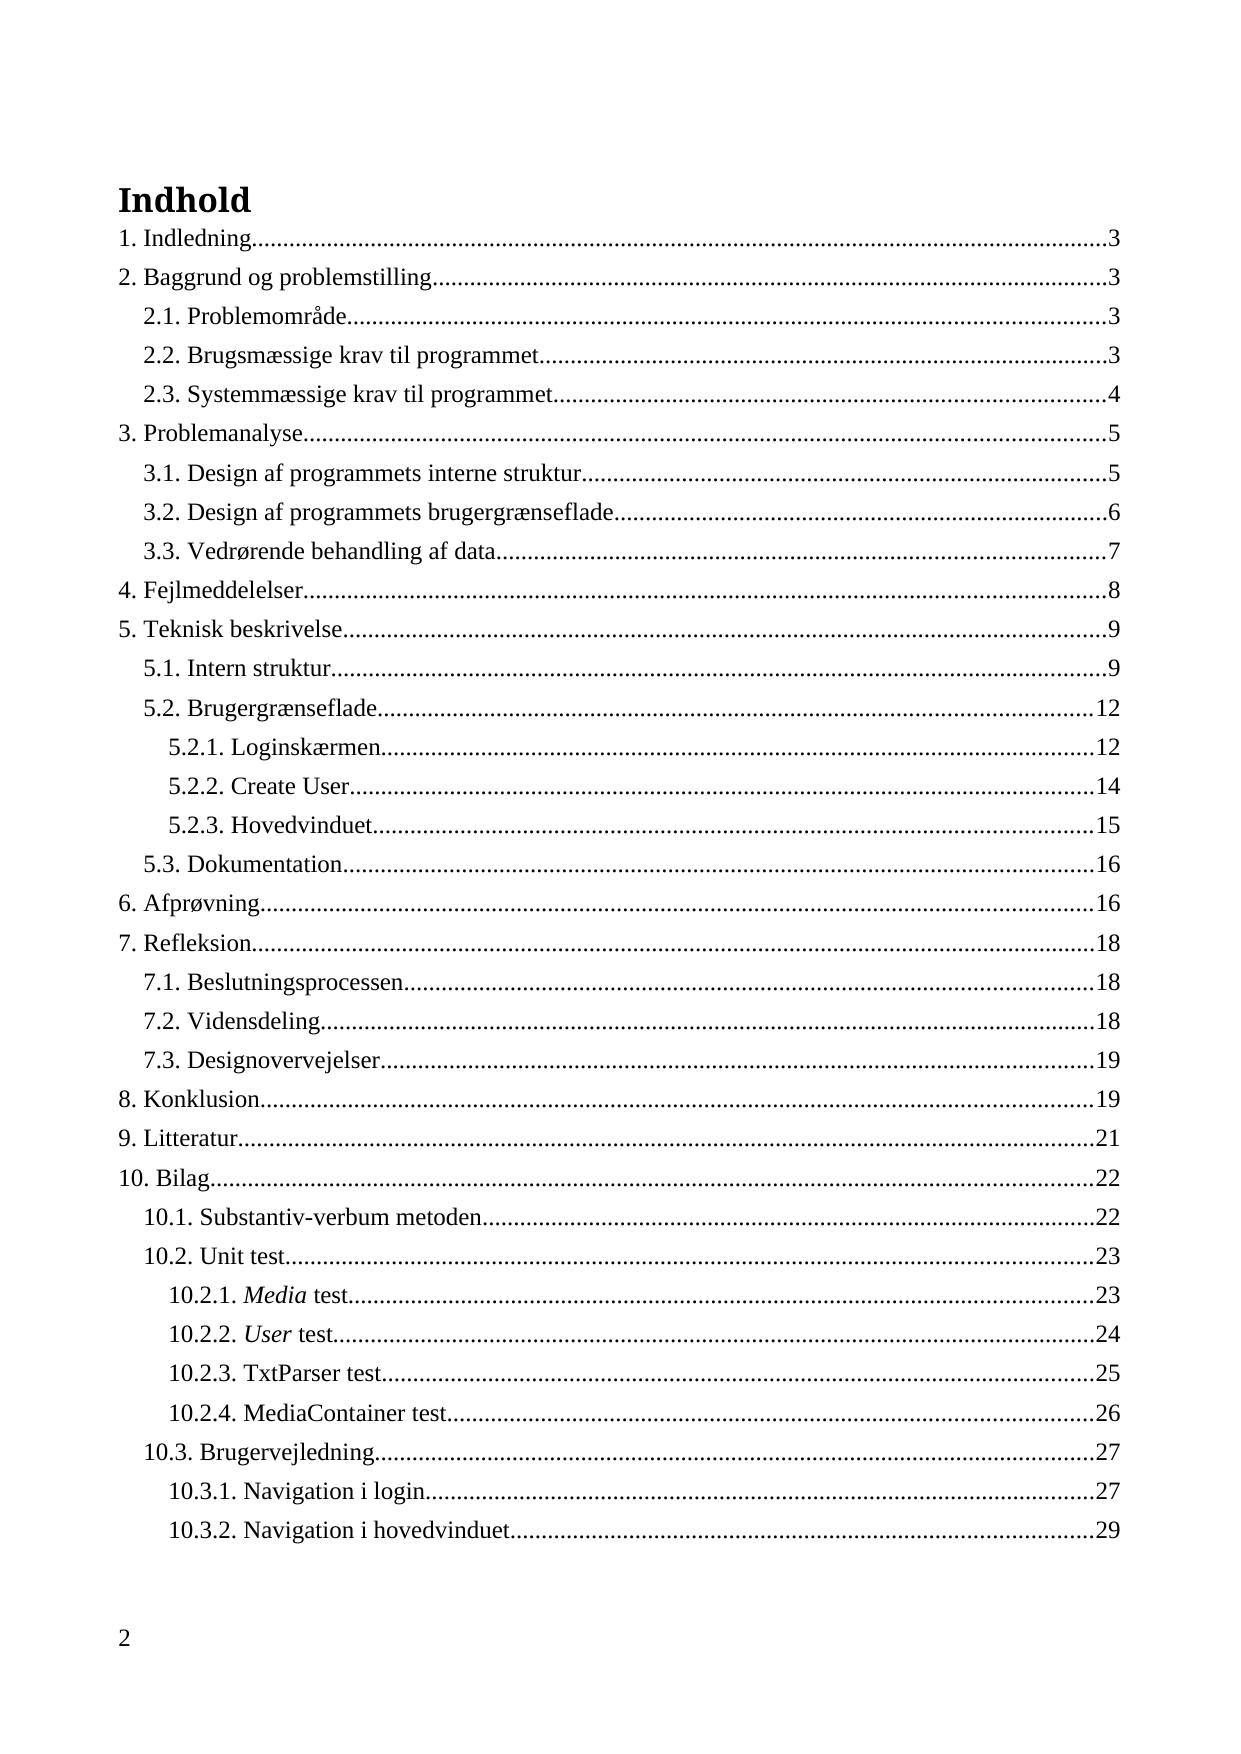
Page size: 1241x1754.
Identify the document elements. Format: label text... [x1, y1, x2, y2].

text 3.3. Vedrørende behandling af data 7 [143, 536, 1122, 565]
text 1. Indledning 3 [118, 223, 1122, 251]
text 2.1. Problemområde 3 [143, 301, 1122, 330]
text Indhold [118, 177, 1122, 223]
text 2. Baggrund og problemstilling 3 [118, 262, 1122, 291]
text 10.2.3. TxtParser test 25 [168, 1358, 1122, 1387]
text 5.2. Brugergrænseflade 12 [143, 693, 1122, 721]
text 10.2.1. Media test 23 [168, 1280, 1122, 1309]
text 5.2.2. Create User 14 [168, 771, 1122, 800]
text 10.2.4. MediaContainer test 26 [168, 1398, 1122, 1426]
text 3.1. Design af programmets interne struktur 5 [143, 458, 1122, 486]
text 5.2.3. Hovedvinduet 15 [168, 810, 1122, 839]
text 10.1. Substantiv-verbum metoden 22 [143, 1202, 1122, 1231]
text 3. Problemanalyse 5 [118, 418, 1122, 447]
text 7.2. Vidensdeling 18 [143, 1006, 1122, 1035]
text 9. Litteratur 21 [118, 1123, 1122, 1152]
text 6. Afprøvning 16 [118, 888, 1122, 917]
text 7.3. Designovervejelser 19 [143, 1045, 1122, 1074]
text 5.1. Intern struktur 9 [143, 653, 1122, 682]
text 10.3.2. Navigation i hovedvinduet 29 [168, 1515, 1122, 1544]
text 5.2.1. Loginskærmen 12 [168, 732, 1122, 761]
text 4. Fejlmeddelelser 8 [118, 575, 1122, 604]
text 5. Teknisk beskrivelse 9 [118, 614, 1122, 643]
text 10.2.2. User test 24 [168, 1319, 1122, 1348]
text 3.2. Design af programmets brugergrænseflade 6 [143, 497, 1122, 526]
text 10.3.1. Navigation i login 27 [168, 1476, 1122, 1505]
text 5.3. Dokumentation 16 [143, 849, 1122, 878]
text 10.3. Brugervejledning 27 [143, 1437, 1122, 1466]
text 10. Bilag 22 [118, 1163, 1122, 1191]
text 7. Refleksion 18 [118, 928, 1122, 956]
text 8. Konklusion 19 [118, 1084, 1122, 1113]
text 10.2. Unit test 23 [143, 1241, 1122, 1270]
text 7.1. Beslutningsprocessen 18 [143, 967, 1122, 996]
text 2.3. Systemmæssige krav til programmet 4 [143, 379, 1122, 408]
text 2.2. Brugsmæssige krav til programmet 3 [143, 340, 1122, 369]
